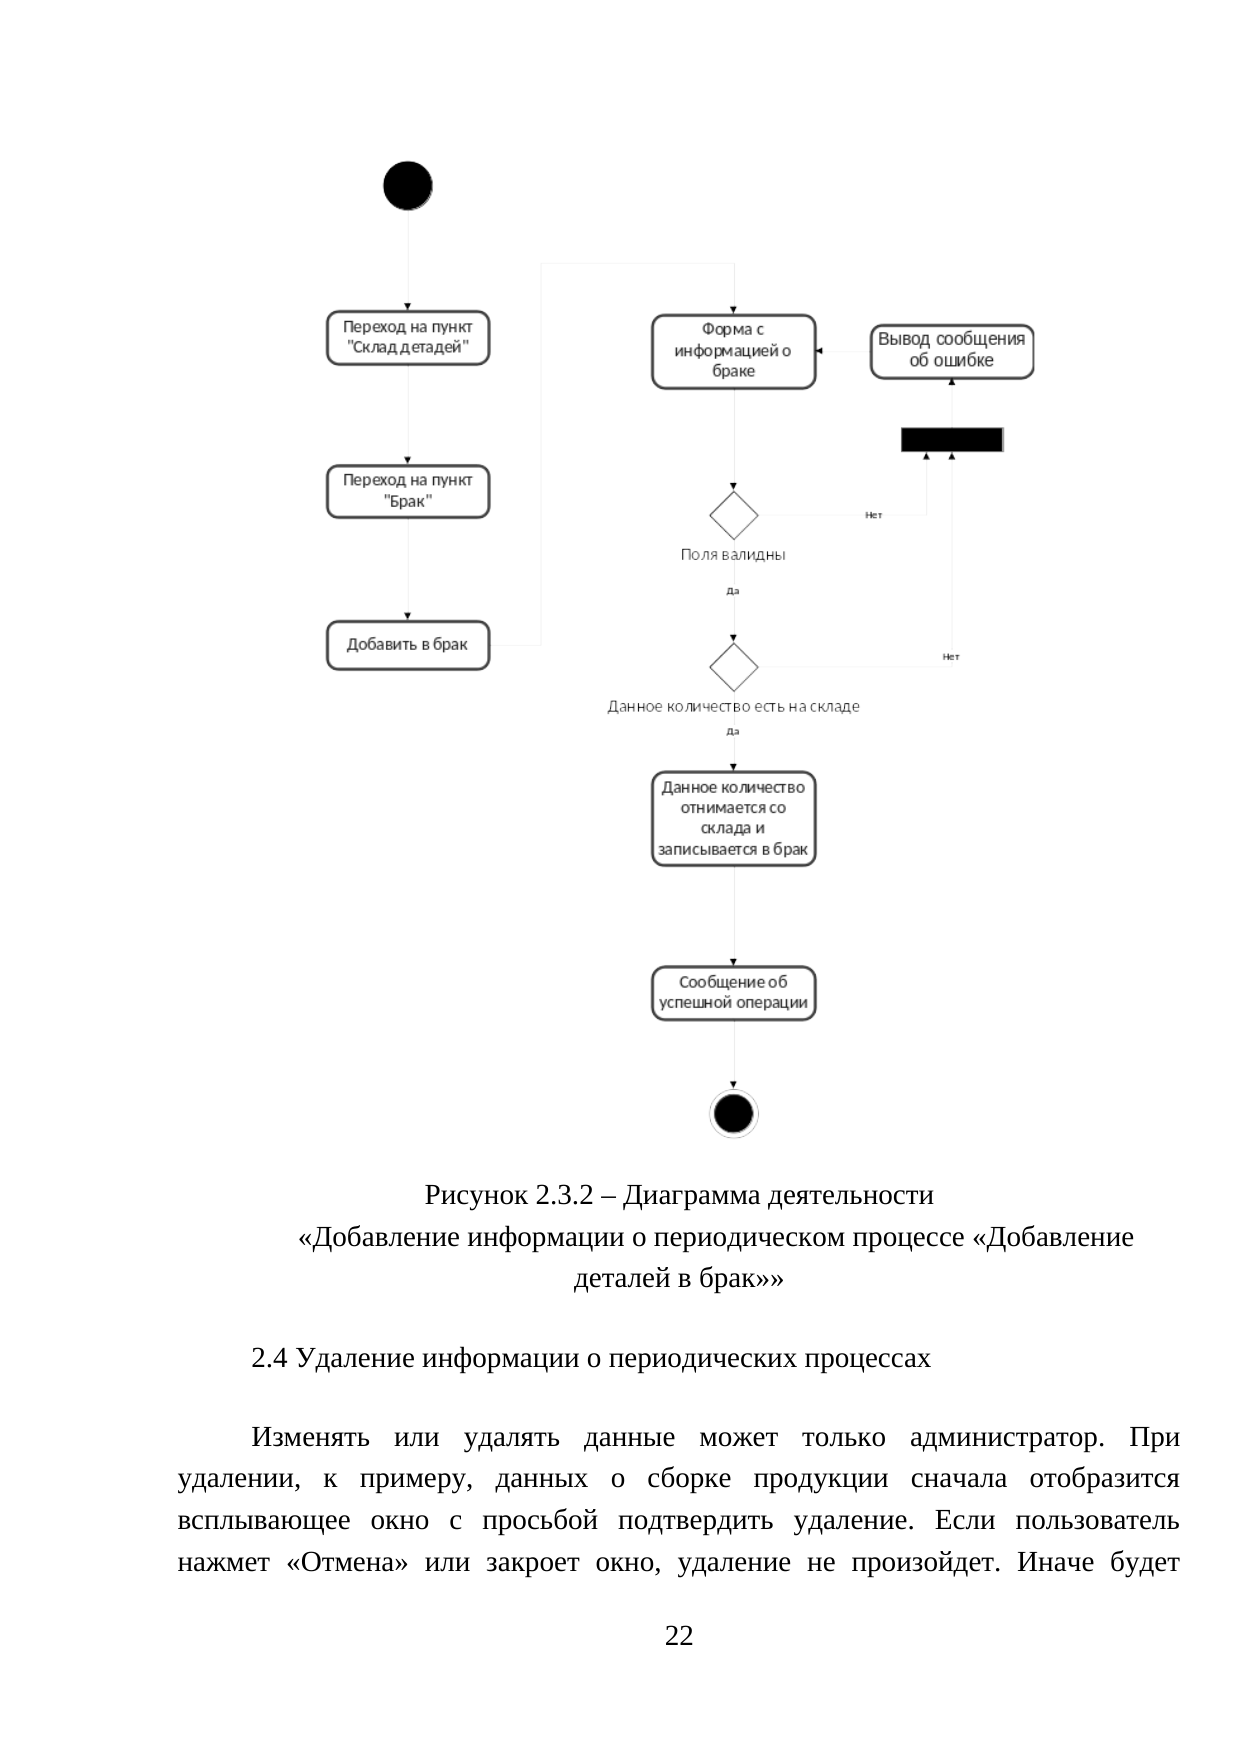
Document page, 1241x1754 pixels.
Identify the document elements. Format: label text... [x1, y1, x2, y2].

list «Добавление информации о периодическом процессе «Добавление деталей в брак»» [177, 1213, 1181, 1296]
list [177, 1413, 1181, 1579]
list Рисунок 2.3.2 – Диаграмма деятельности [177, 1171, 1181, 1213]
list 2.4 Удаление информации о периодических процессах [177, 1334, 1181, 1375]
